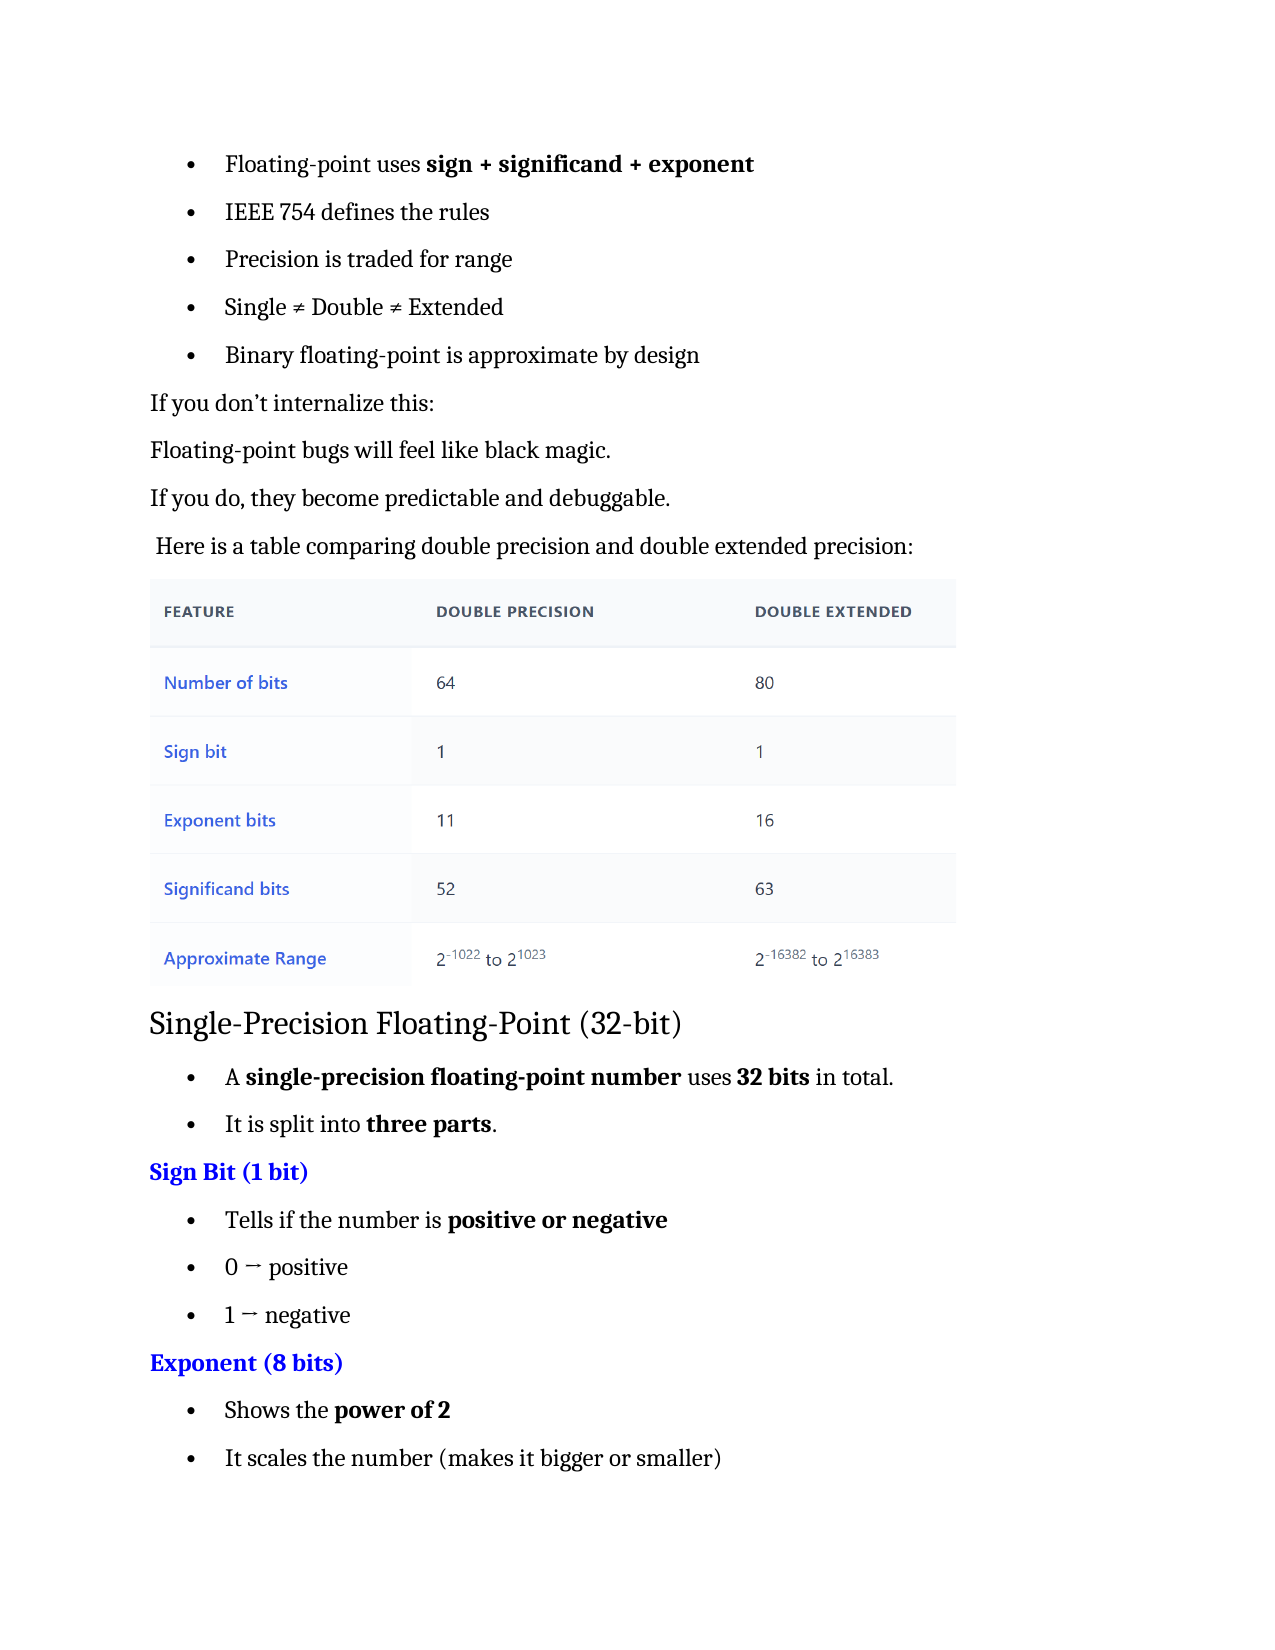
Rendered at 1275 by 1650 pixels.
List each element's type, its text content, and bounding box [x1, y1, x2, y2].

text Sign Bit (1 bit) [150, 1158, 1125, 1187]
list IEEE 754 defines the rules [187, 198, 1125, 226]
text Exponent (8 bits) [150, 1349, 1125, 1377]
list Shows the power of 2 [187, 1396, 1125, 1425]
list 0 → positive [187, 1253, 1125, 1282]
text If you do, they become predictable and debuggable. [150, 484, 1125, 513]
list Single ≠ Double ≠ Extended [187, 293, 1125, 322]
list Tells if the number is positive or negative [187, 1206, 1125, 1234]
text If you don’t internalize this: [150, 388, 1125, 417]
list Precision is traded for range [187, 245, 1125, 274]
list 1 → negative [187, 1301, 1125, 1330]
list A single-precision floating-point number uses 32 bits in total. [187, 1062, 1125, 1091]
text Here is a table comparing double precision and double extended precision: [150, 532, 1125, 560]
list Floating-point uses sign + significand + exponent [187, 150, 1125, 179]
list Binary floating-point is approximate by design [187, 341, 1125, 369]
text Single-Precision Floating-Point (32-bit) [150, 1004, 1125, 1043]
list It scales the number (makes it bigger or smaller) [187, 1444, 1125, 1473]
list It is split into three parts. [187, 1110, 1125, 1139]
text Floating-point bugs will feel like black magic. [150, 436, 1125, 465]
picture [150, 579, 957, 986]
